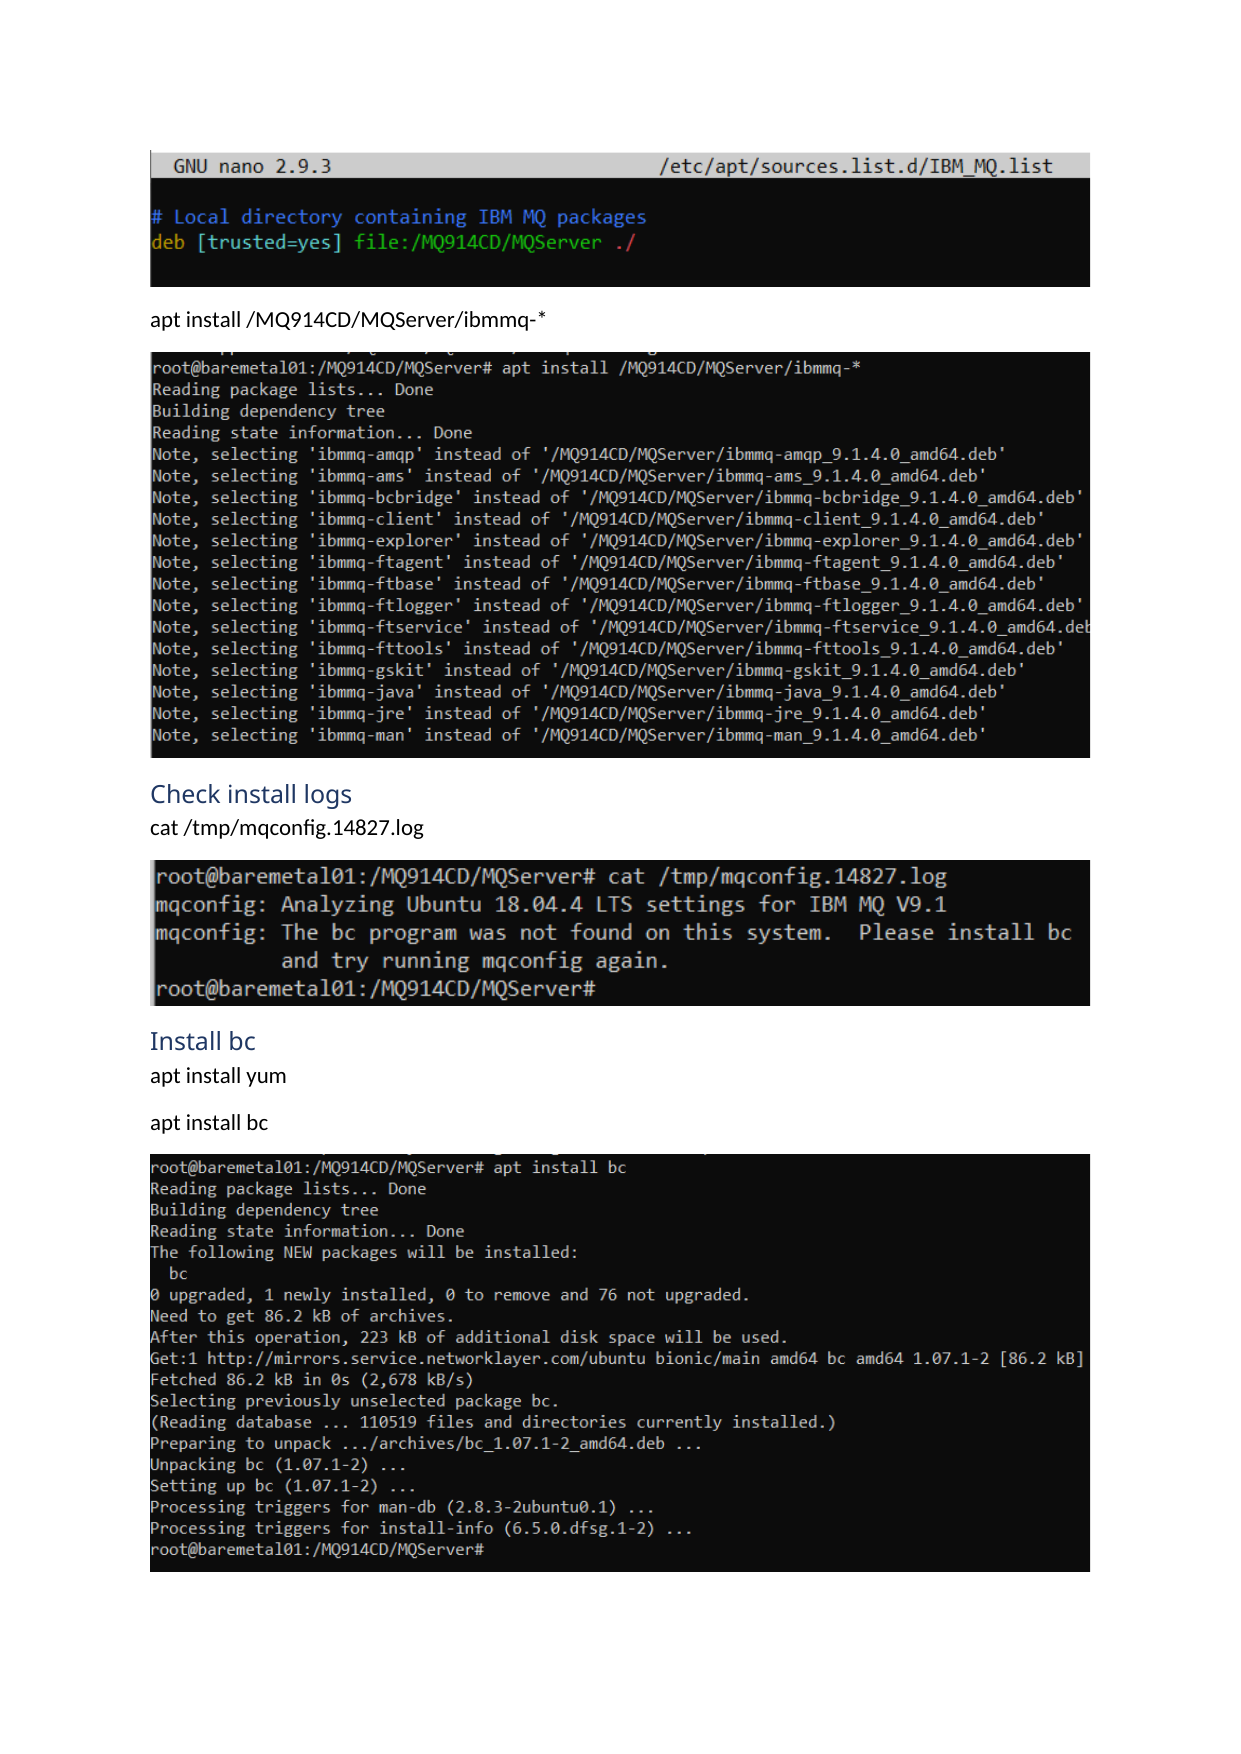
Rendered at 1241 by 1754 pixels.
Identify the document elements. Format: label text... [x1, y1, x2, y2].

picture [150, 150, 1091, 287]
picture [150, 860, 1091, 1006]
picture [150, 352, 1091, 758]
picture [150, 1154, 1091, 1572]
text apt install yum [150, 1061, 1090, 1089]
subtitle Install bc [150, 1024, 1090, 1058]
text apt install bc [150, 1108, 1090, 1136]
text cat /tmp/mqconfig.14827.log [150, 813, 1090, 841]
text apt install /MQ914CD/MQServer/ibmmq-* [150, 305, 1090, 333]
subtitle Check install logs [150, 776, 1090, 811]
